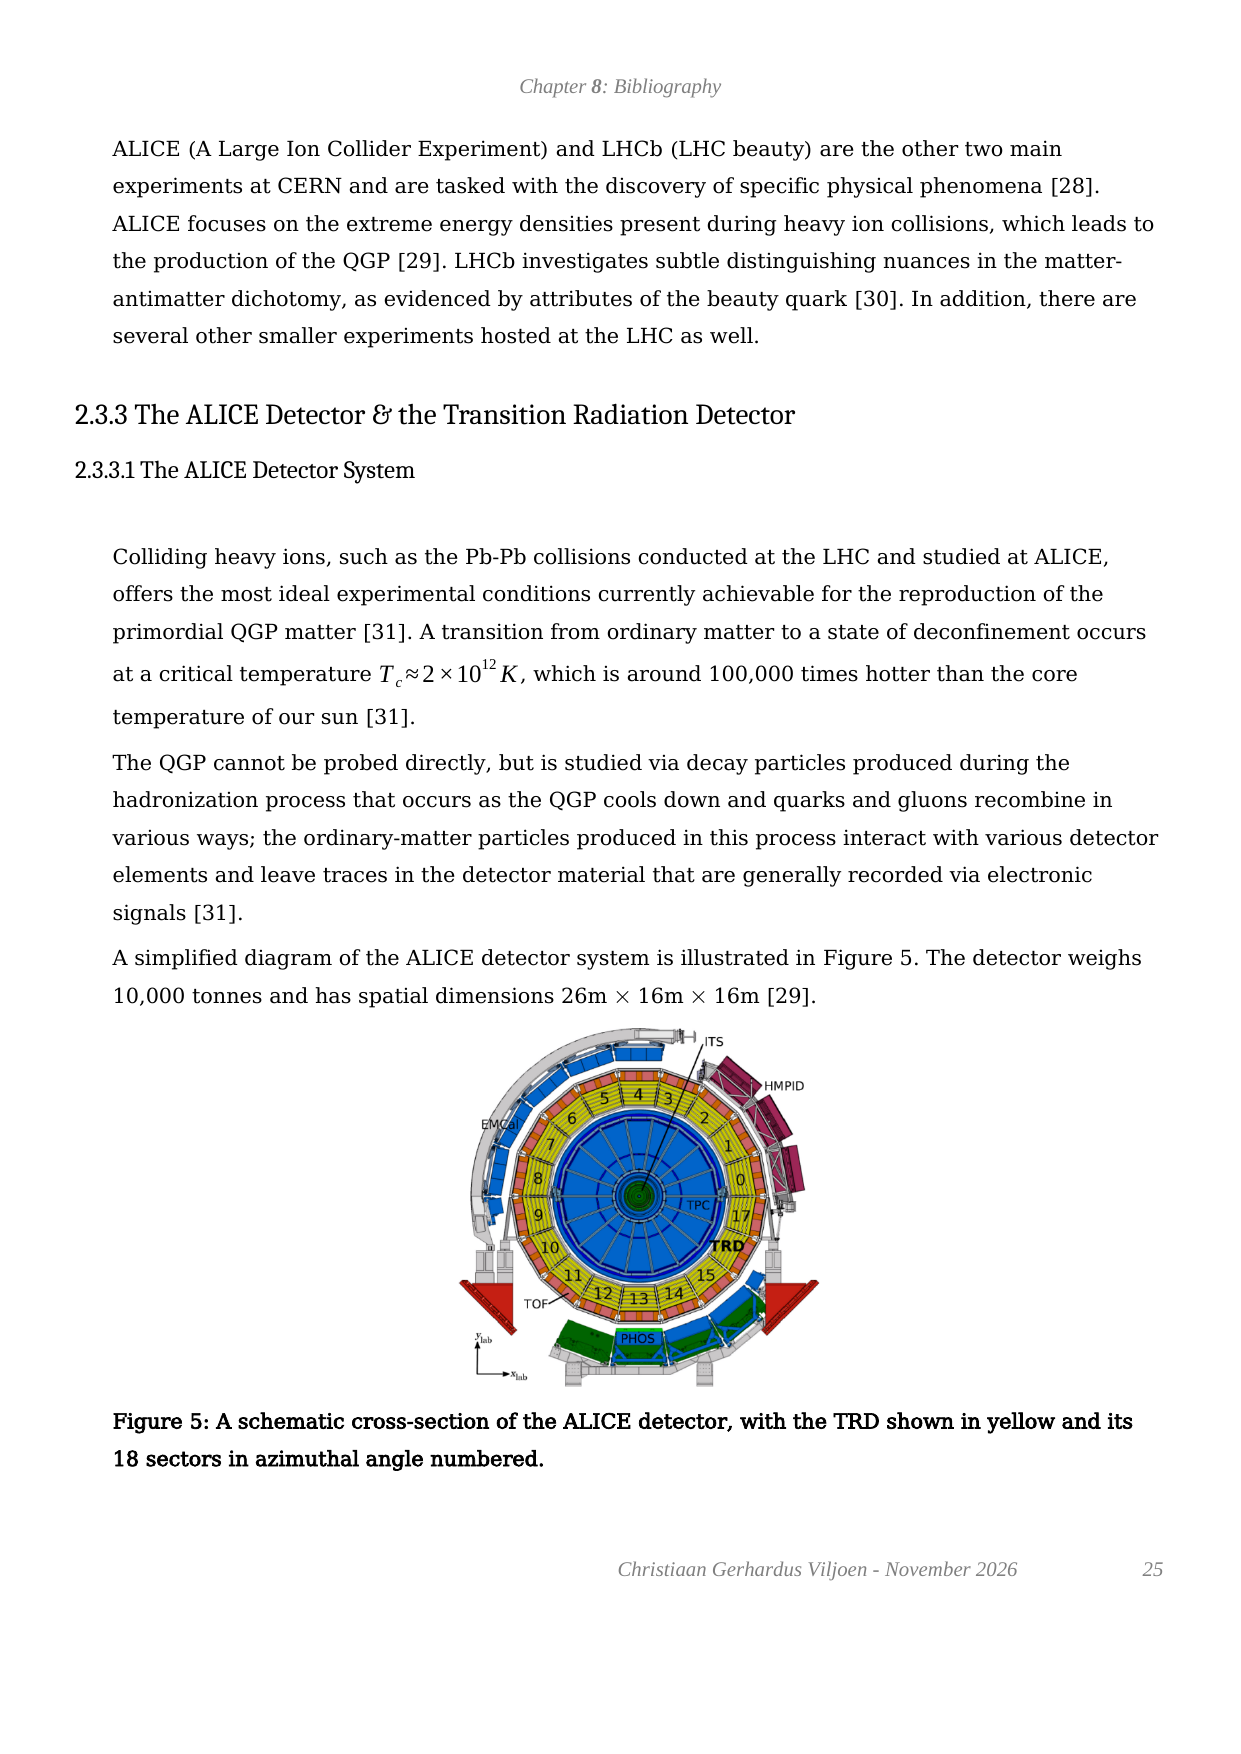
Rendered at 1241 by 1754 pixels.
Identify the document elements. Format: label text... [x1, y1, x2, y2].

text Colliding heavy ions, such as the Pb-Pb collisions conducted at the LHC and studied at ALICE, offers the most ideal experimental conditions currently achievable for the reproduction of the primordial QGP matter . A transition from ordinary matter to a state of deconfinement occurs at a critical temperature , which is around 100,000 times hotter than the core temperature of our sun . [112, 543, 1165, 728]
text Figure 5: A schematic cross-section of the ALICE detector, with the TRD shown in yellow and its 18 sectors in azimuthal angle numbered. [112, 1408, 1165, 1470]
subtitle The ALICE Detector System [75, 456, 1165, 485]
text The QGP cannot be probed directly, but is studied via decay particles produced during the hadronization process that occurs as the QGP cools down and quarks and gluons recombine in various ways; the ordinary-matter particles produced in this process interact with various detector elements and leave traces in the detector material that are generally recorded via electronic signals . [112, 749, 1165, 924]
picture [458, 1028, 820, 1387]
text ALICE (A Large Ion Collider Experiment) and LHCb (LHC beauty) are the other two main experiments at CERN and are tasked with the discovery of specific physical phenomena . ALICE focuses on the extreme energy densities present during heavy ion collisions, which leads to the production of the QGP . LHCb investigates subtle distinguishing nuances in the matter-antimatter dichotomy, as evidenced by attributes of the beauty quark . In addition, there are several other smaller experiments hosted at the LHC as well. [112, 135, 1165, 348]
subtitle The ALICE Detector & the Transition Radiation Detector [75, 398, 1165, 431]
text A simplified diagram of the ALICE detector system is illustrated in Figure 5. The detector weighs 10,000 tonnes and has spatial dimensions 26m 16m 16m . [112, 945, 1165, 1008]
